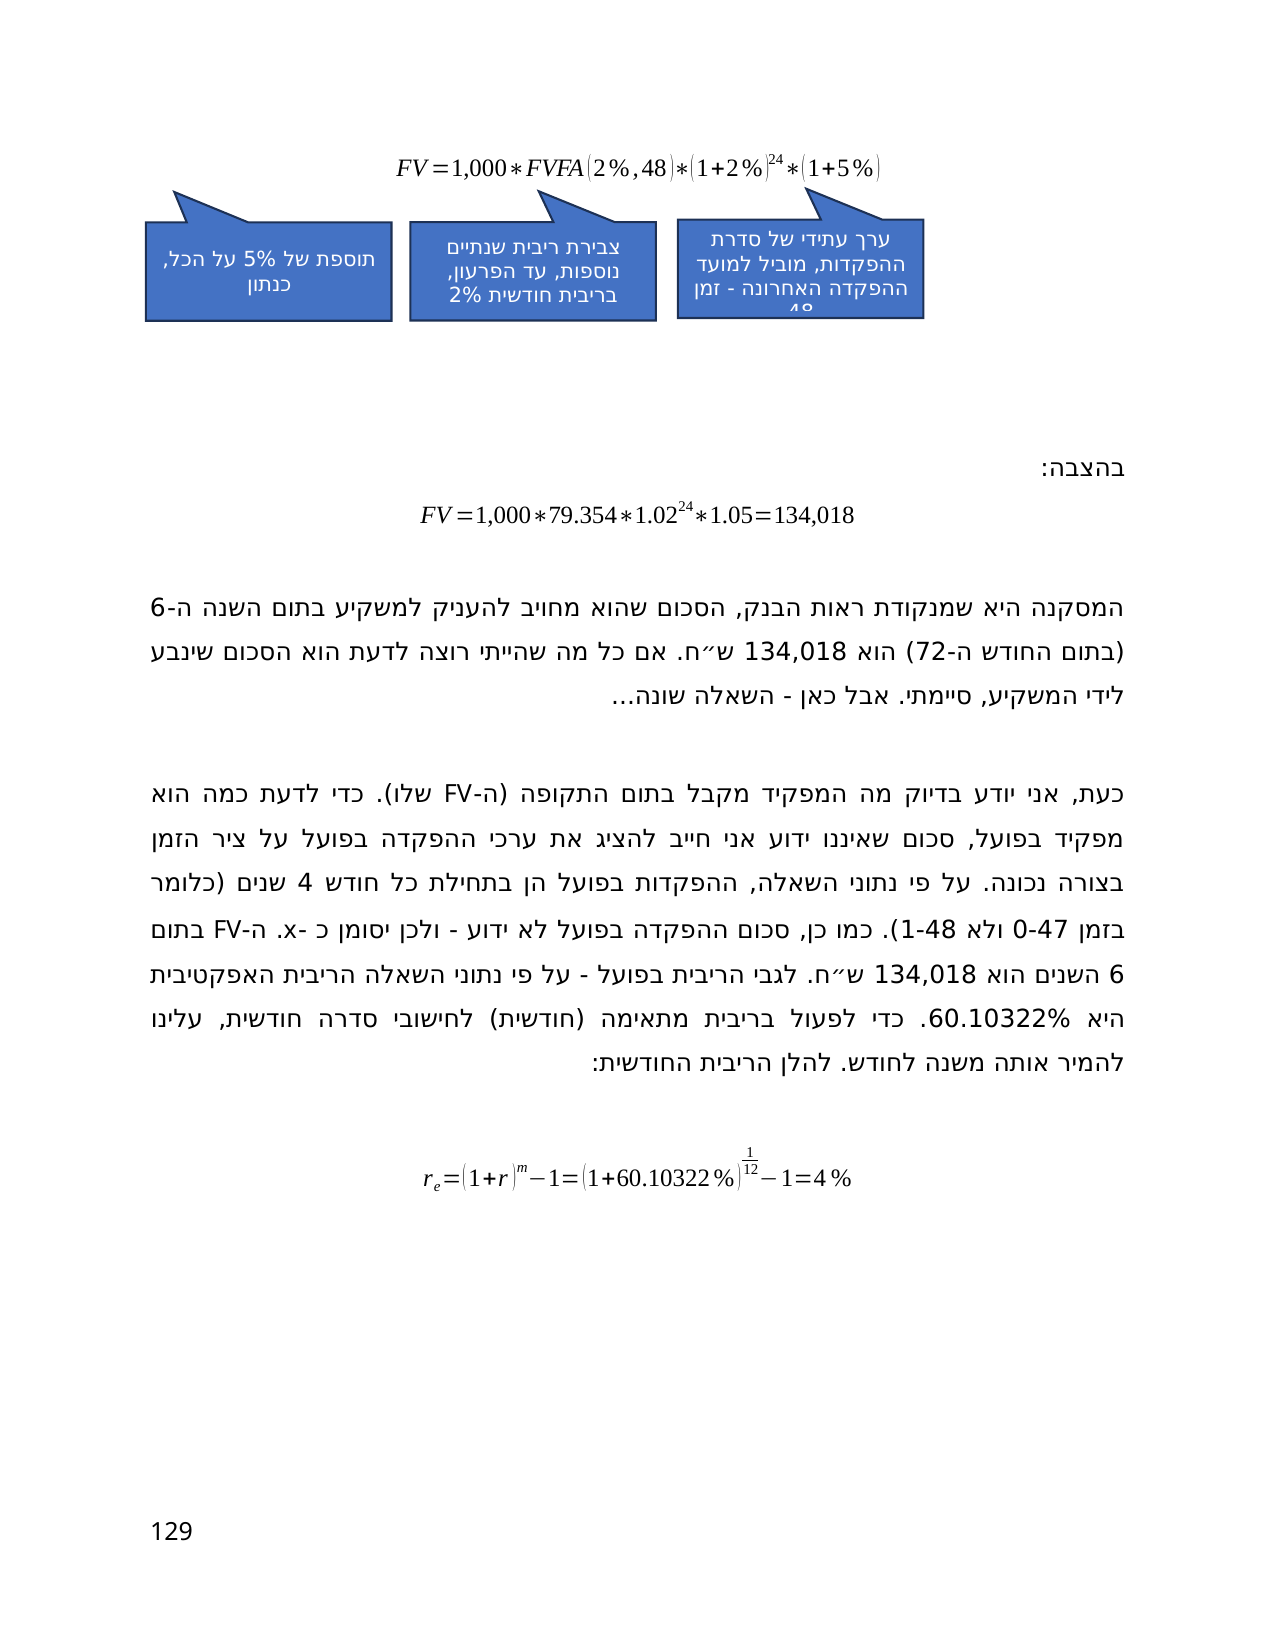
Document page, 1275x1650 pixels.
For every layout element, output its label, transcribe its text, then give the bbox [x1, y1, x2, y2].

text בהצבה: [150, 453, 1125, 482]
text כעת, אני יודע בדיוק מה המפקיד מקבל בתום התקופה (ה-FV שלו). כדי לדעת כמה הוא מפקיד בפועל, סכום שאיננו ידוע אני חייב להציג את ערכי ההפקדה בפועל על ציר הזמן בצורה נכונה. על פי נתוני השאלה, ההפקדות בפועל הן בתחילת כל חודש 4 שנים (כלומר בזמן 0-47 ולא 1-48). כמו כן, סכום ההפקדה בפועל לא ידוע - ולכן יסומן כ -x. ה-FV בתום 6 השנים הוא 134,018 ש״ח. לגבי הריבית בפועל - על פי נתוני השאלה הריבית האפקטיבית היא 60.10322%. כדי לפעול בריבית מתאימה (חודשית) לחישובי סדרה חודשית, עלינו להמיר אותה משנה לחודש. להלן הריבית החודשית: [150, 776, 1125, 1077]
text המסקנה היא שמנקודת ראות הבנק, הסכום שהוא מחויב להעניק למשקיע בתום השנה ה-6 (בתום החודש ה-72) הוא 134,018 ש״ח. אם כל מה שהייתי רוצה לדעת הוא הסכום שינבע לידי המשקיע, סיימתי. אבל כאן - השאלה שונה... [150, 593, 1125, 710]
